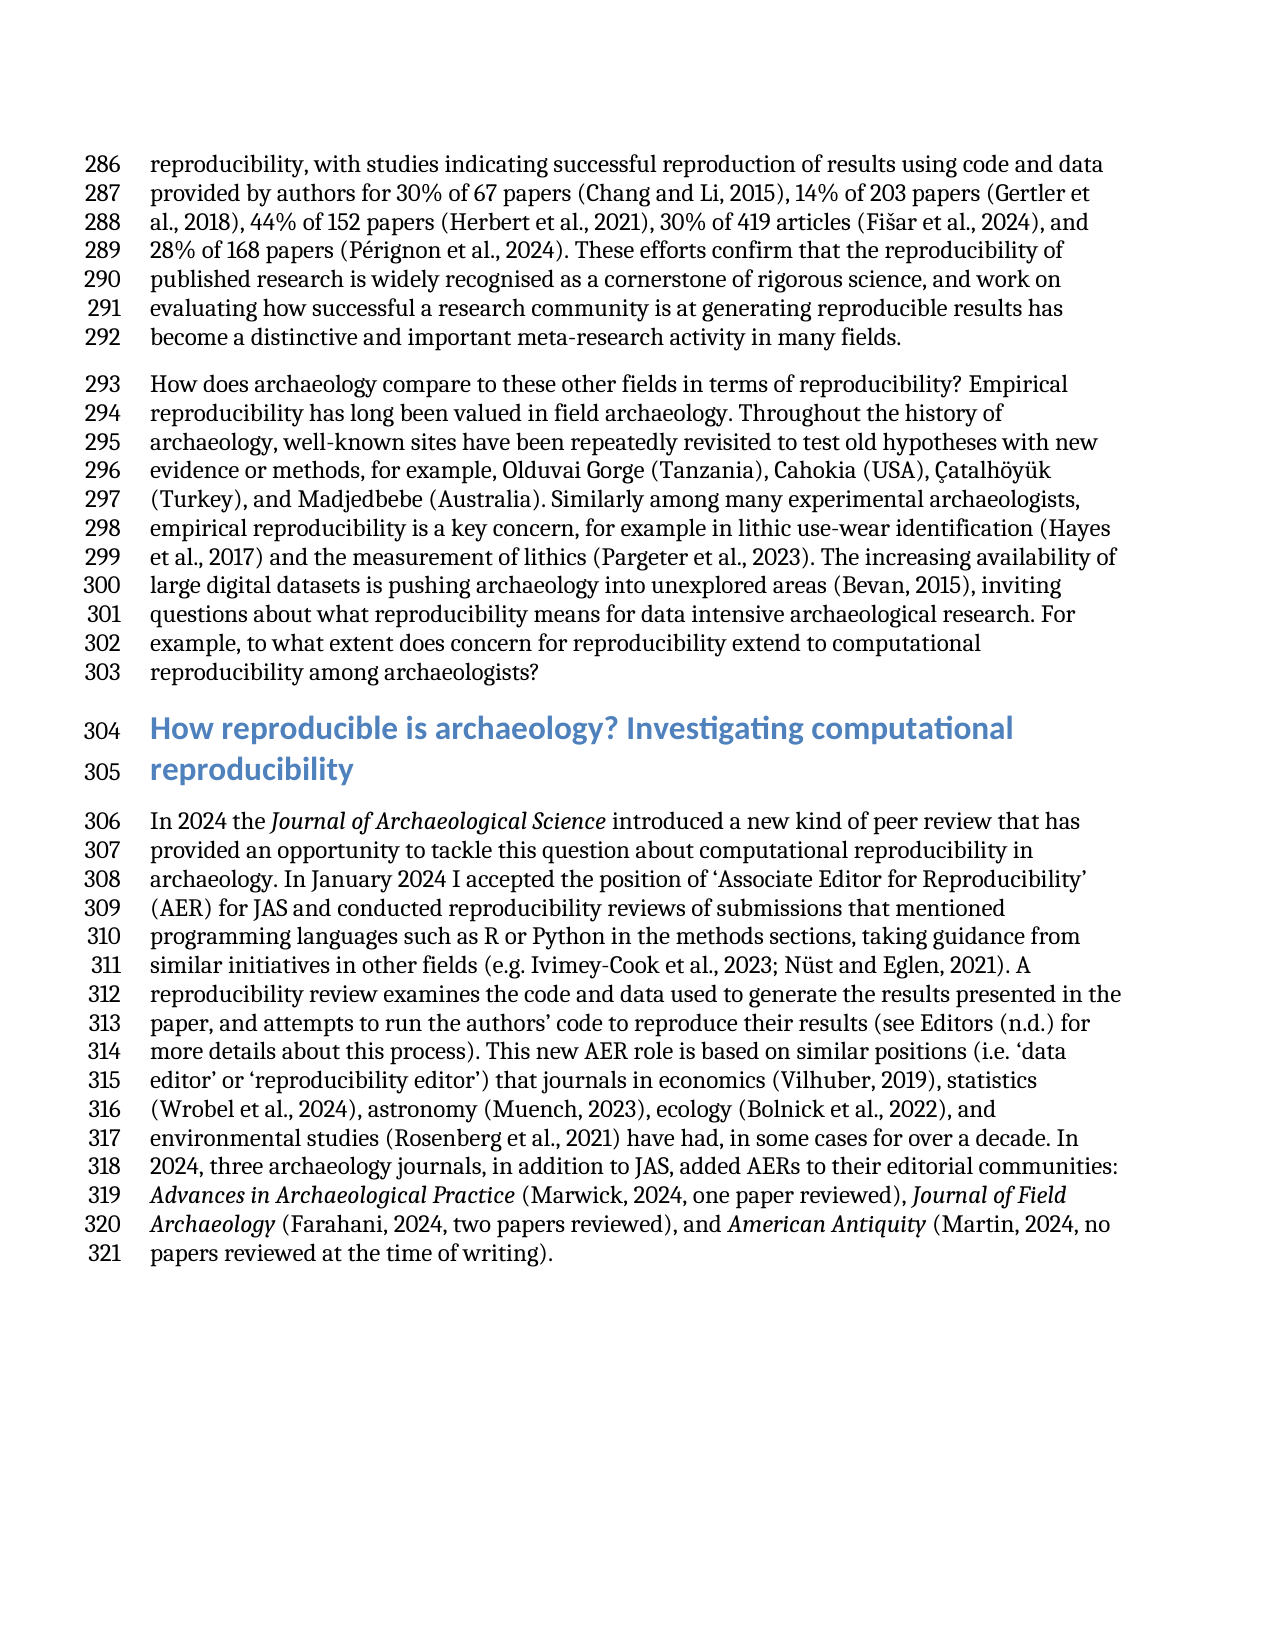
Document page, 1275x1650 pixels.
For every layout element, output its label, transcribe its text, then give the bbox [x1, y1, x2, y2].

text In 2024 the Journal of Archaeological Science introduced a new kind of peer review that has provided an opportunity to tackle this question about computational reproducibility in archaeology. In January 2024 I accepted the position of ‘Associate Editor for Reproducibility’ (AER) for JAS and conducted reproducibility reviews of submissions that mentioned programming languages such as R or Python in the methods sections, taking guidance from similar initiatives in other fields (e.g. Ivimey-Cook et al., 2023; Nüst and Eglen, 2021). A reproducibility review examines the code and data used to generate the results presented in the paper, and attempts to run the authors’ code to reproduce their results (see Editors (n.d.) for more details about this process). This new AER role is based on similar positions (i.e. ‘data editor’ or ‘reproducibility editor’) that journals in economics (Vilhuber, 2019), statistics (Wrobel et al., 2024), astronomy (Muench, 2023), ecology (Bolnick et al., 2022), and environmental studies (Rosenberg et al., 2021) have had, in some cases for over a decade. In 2024, three archaeology journals, in addition to JAS, added AERs to their editorial communities: Advances in Archaeological Practice (Marwick, 2024, one paper reviewed), Journal of Field Archaeology (Farahani, 2024, two papers reviewed), and American Antiquity (Martin, 2024, no papers reviewed at the time of writing). [150, 807, 1125, 1267]
text How does archaeology compare to these other fields in terms of reproducibility? Empirical reproducibility has long been valued in field archaeology. Throughout the history of archaeology, well-known sites have been repeatedly revisited to test old hypotheses with new evidence or methods, for example, Olduvai Gorge (Tanzania), Cahokia (USA), Çatalhöyük (Turkey), and Madjedbebe (Australia). Similarly among many experimental archaeologists, empirical reproducibility is a key concern, for example in lithic use-wear identification (Hayes et al., 2017) and the measurement of lithics (Pargeter et al., 2023). The increasing availability of large digital datasets is pushing archaeology into unexplored areas (Bevan, 2015), inviting questions about what reproducibility means for data intensive archaeological research. For example, to what extent does concern for reproducibility extend to computational reproducibility among archaeologists? [150, 370, 1125, 686]
subtitle How reproducible is archaeology? Investigating computational reproducibility [150, 707, 1125, 788]
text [150, 150, 1125, 351]
